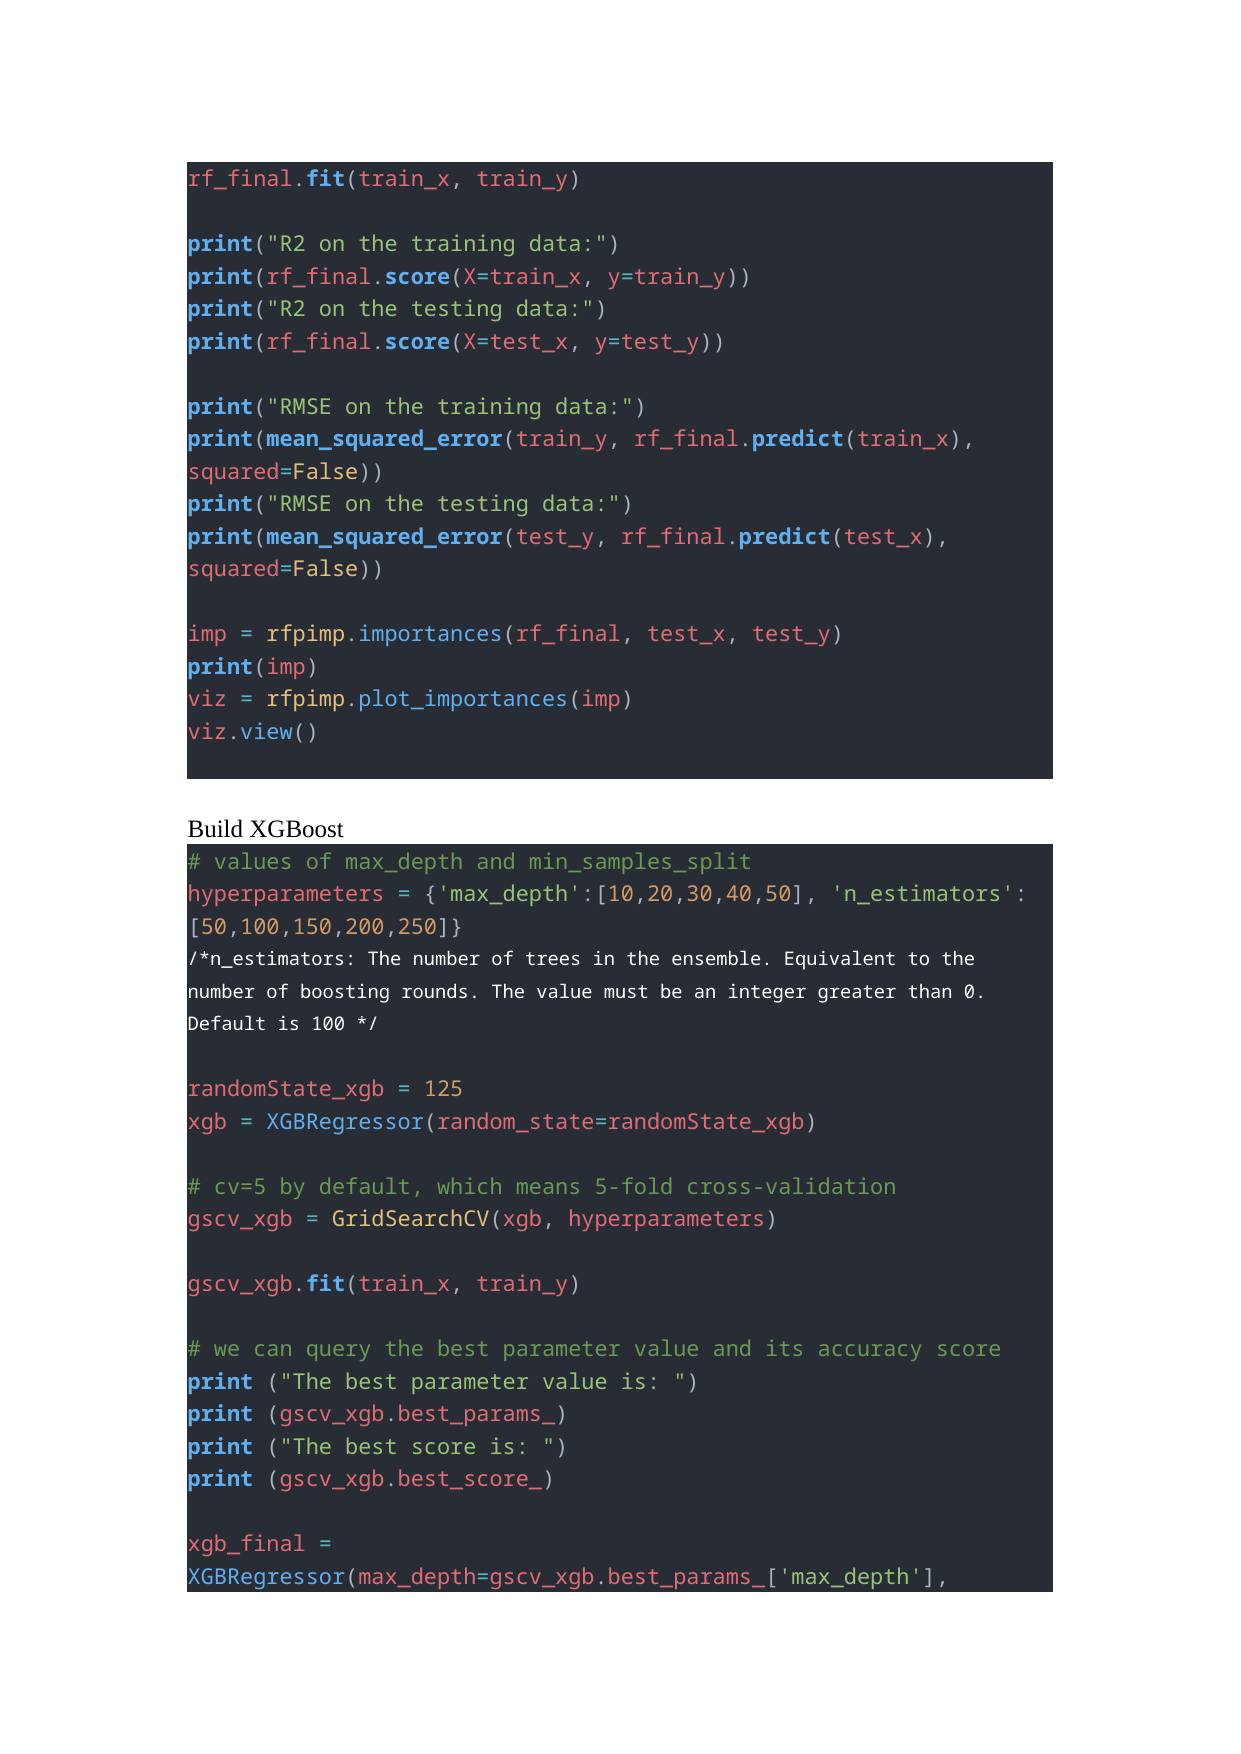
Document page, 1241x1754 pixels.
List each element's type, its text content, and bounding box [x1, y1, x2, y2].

text xgb = XGBRegressor(random_state=randomState_xgb) [187, 1104, 1053, 1137]
text Build XGBoost [187, 812, 1053, 844]
text print("RMSE on the training data:") [187, 389, 1053, 422]
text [187, 1527, 1053, 1592]
text print (gscv_xgb.best_params_) [187, 1397, 1053, 1429]
text print ("The best parameter value is: ") [187, 1364, 1053, 1397]
text # values of max_depth and min_samples_split [187, 844, 1053, 877]
text gscv_xgb.fit(train_x, train_y) [187, 1267, 1053, 1299]
text viz = rfpimp.plot_importances(imp) [187, 682, 1053, 714]
text print("R2 on the training data:") [187, 227, 1053, 259]
text print("RMSE on the testing data:") [187, 487, 1053, 519]
text /*n_estimators: The number of trees in the ensemble. Equivalent to the number of boosting rounds. The value must be an integer greater than 0. Default is 100 */ [187, 942, 1053, 1039]
text viz.view() [187, 714, 1053, 747]
text print (gscv_xgb.best_score_) [187, 1462, 1053, 1494]
text # cv=5 by default, which means 5-fold cross-validation [187, 1169, 1053, 1202]
text print("R2 on the testing data:") [187, 292, 1053, 324]
text rf_final.fit(train_x, train_y) [187, 162, 1053, 194]
text imp = rfpimp.importances(rf_final, test_x, test_y) [187, 617, 1053, 649]
text print ("The best score is: ") [187, 1429, 1053, 1462]
text hyperparameters = {'max_depth':[10,20,30,40,50], 'n_estimators':[50,100,150,200,250]} [187, 877, 1053, 942]
text print(mean_squared_error(test_y, rf_final.predict(test_x), squared=False)) [187, 519, 1053, 584]
text print(mean_squared_error(train_y, rf_final.predict(train_x), squared=False)) [187, 422, 1053, 487]
text print(rf_final.score(X=test_x, y=test_y)) [187, 324, 1053, 357]
text gscv_xgb = GridSearchCV(xgb, hyperparameters) [187, 1202, 1053, 1234]
text randomState_xgb = 125 [187, 1072, 1053, 1104]
text print(rf_final.score(X=train_x, y=train_y)) [187, 259, 1053, 292]
text # we can query the best parameter value and its accuracy score [187, 1332, 1053, 1364]
text print(imp) [187, 649, 1053, 682]
